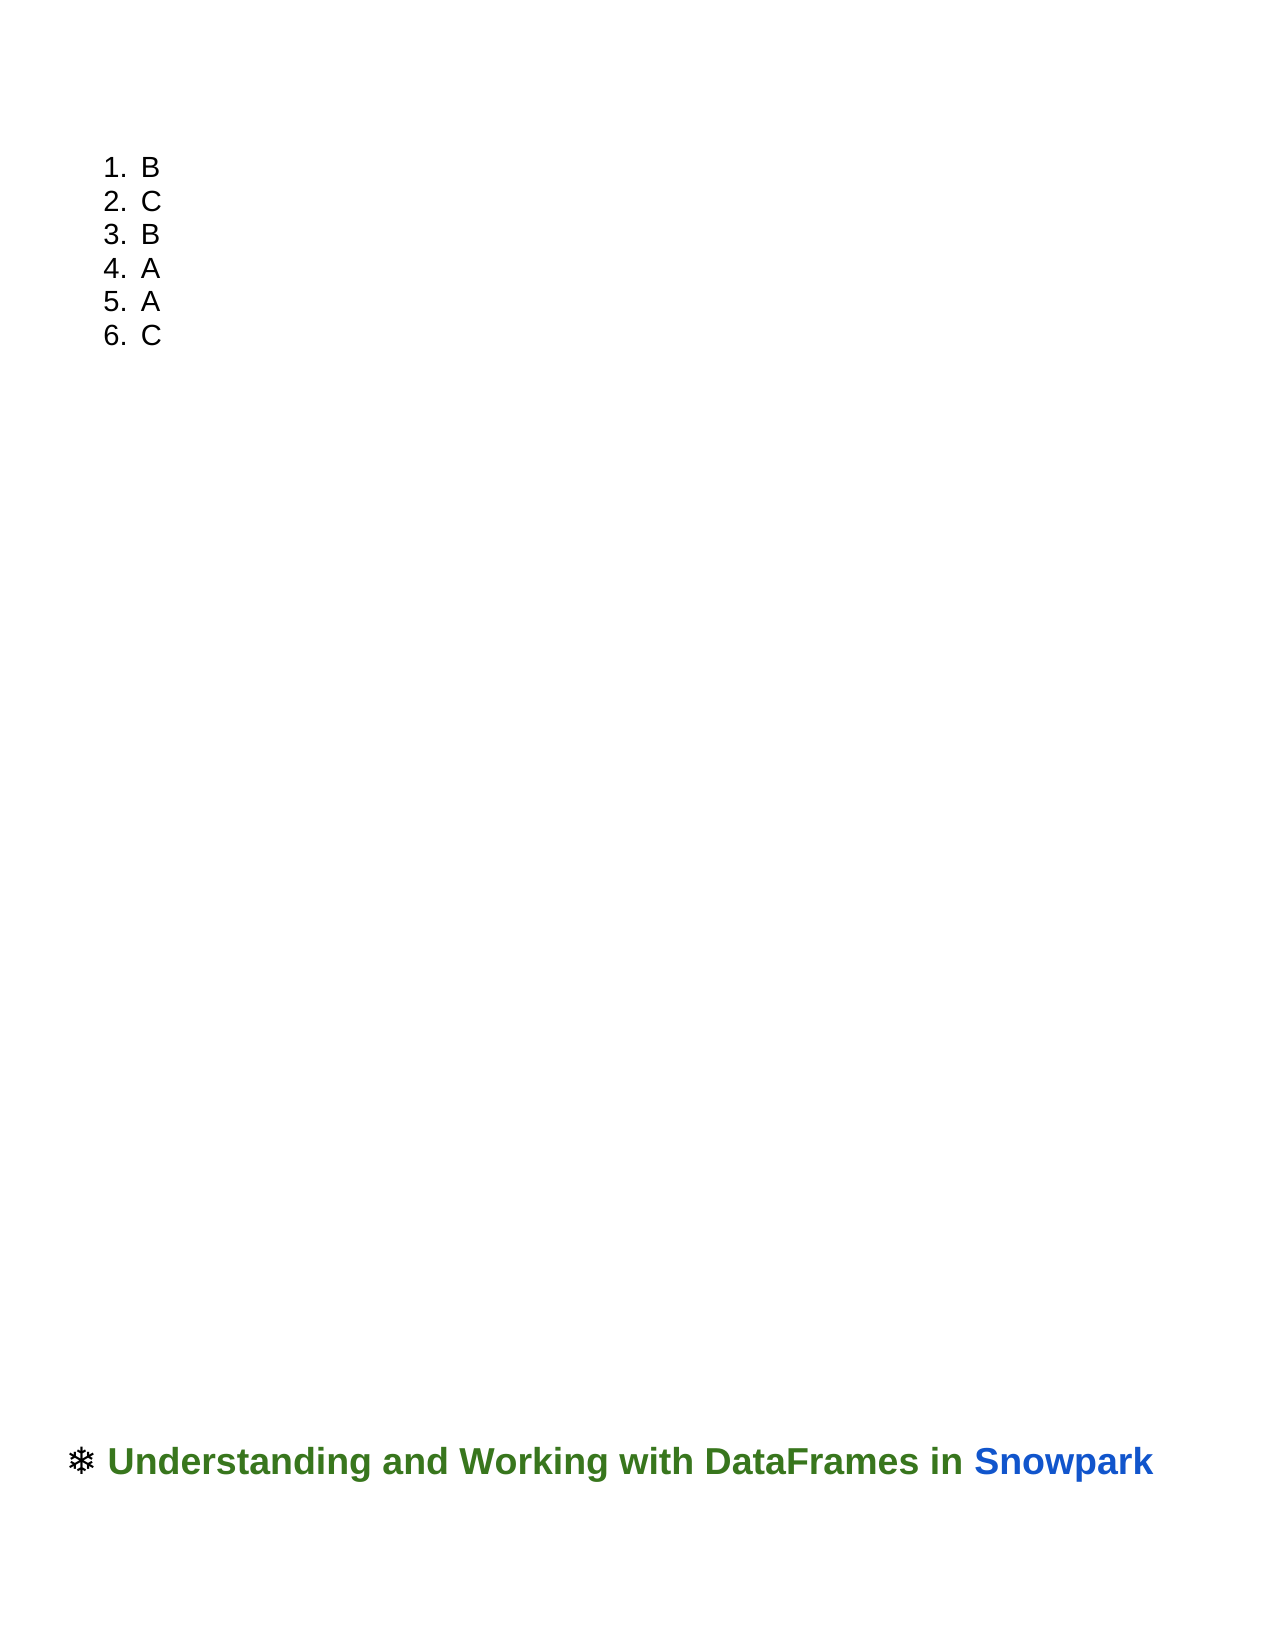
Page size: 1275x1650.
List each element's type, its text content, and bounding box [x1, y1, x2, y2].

text ❄️ Understanding and Working with DataFrames in Snowpark [66, 1439, 1191, 1482]
list A [103, 284, 1191, 318]
list B [103, 150, 1191, 183]
list B [103, 217, 1191, 251]
list C [103, 183, 1191, 217]
list A [103, 251, 1191, 284]
list C [103, 318, 1191, 351]
